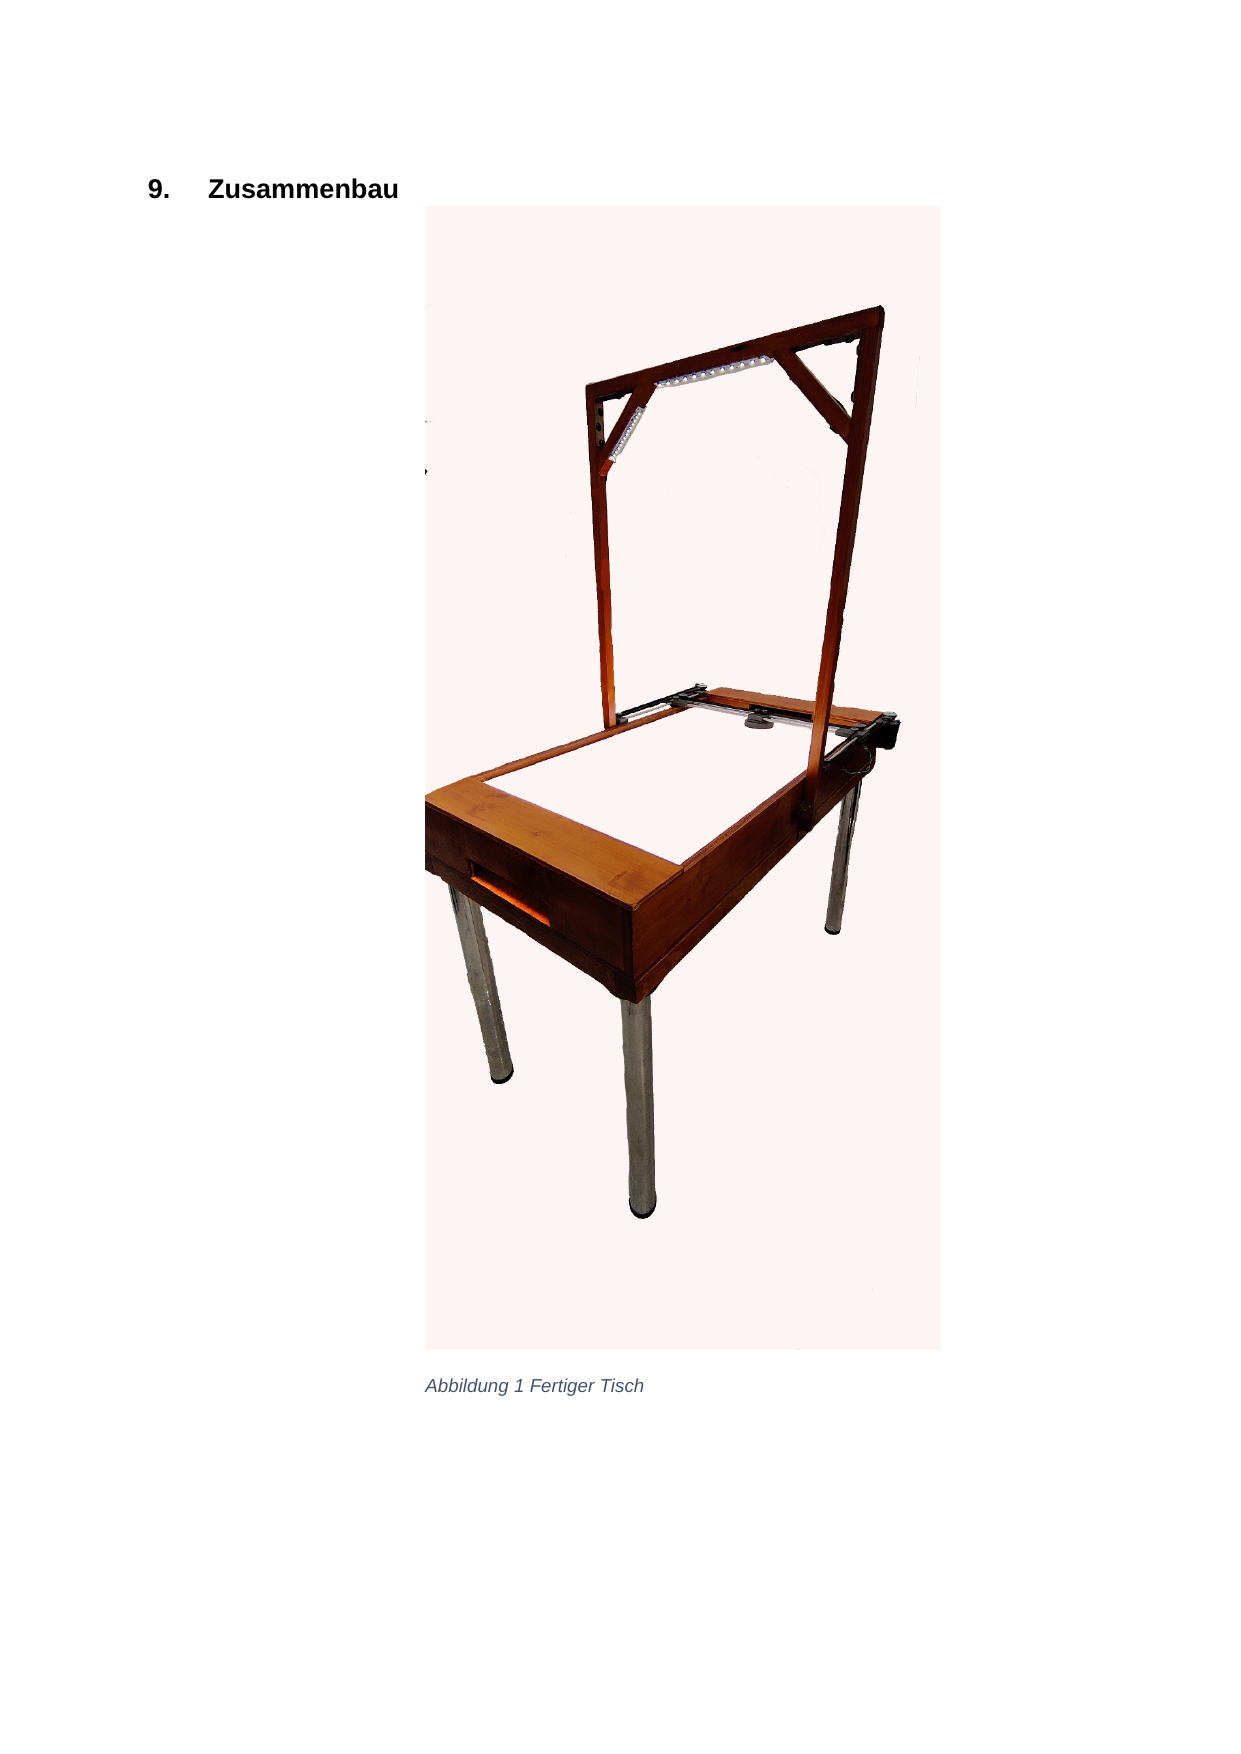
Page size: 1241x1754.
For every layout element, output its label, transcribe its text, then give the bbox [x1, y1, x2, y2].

picture [425, 206, 942, 1350]
subtitle Zusammenbau [148, 173, 1093, 204]
